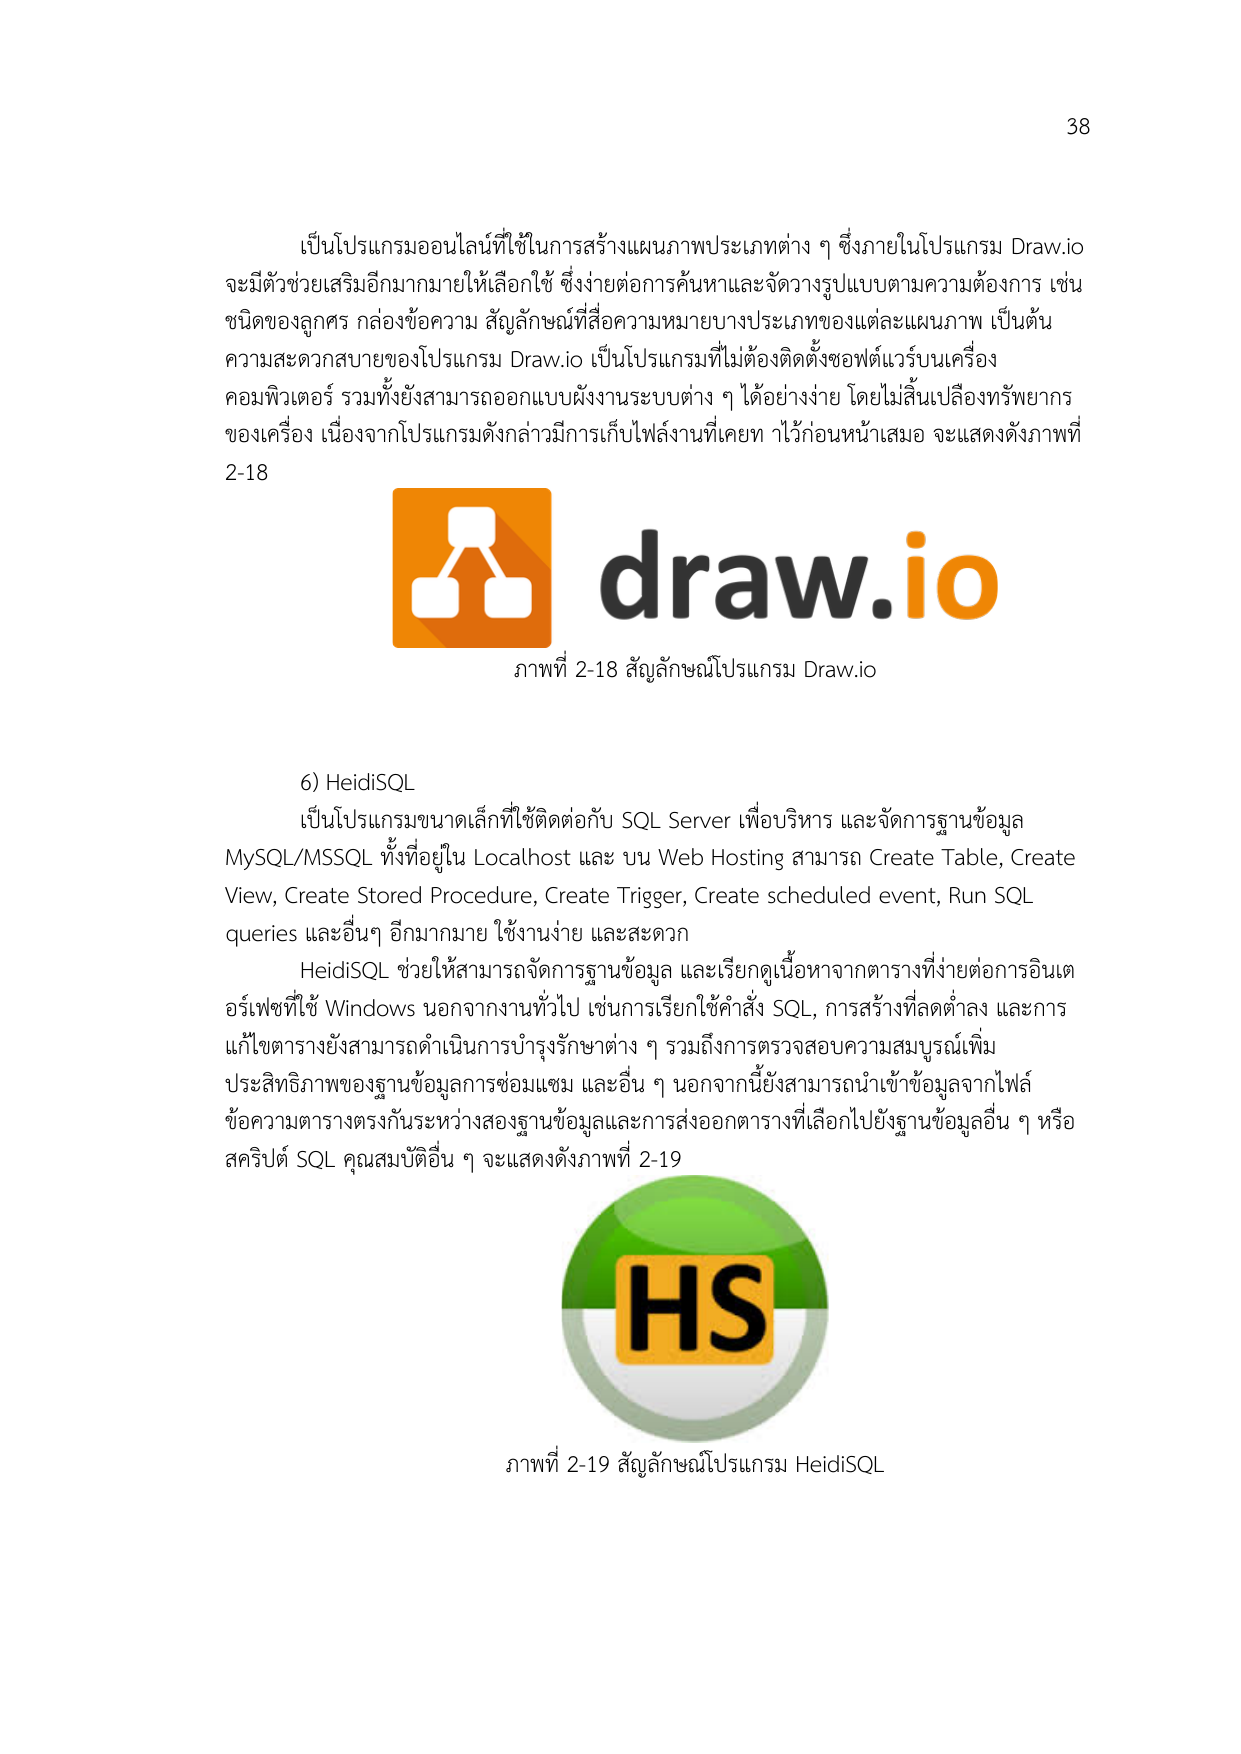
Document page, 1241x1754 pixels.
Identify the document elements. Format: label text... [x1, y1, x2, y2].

text HeidiSQL ช่วยให้สามารถจัดการฐานข้อมูล และเรียกดูเนื้อหาจากตารางที่ง่ายต่อการอินเตอร์เฟซที่ใช้ Windows นอกจากงานทั่วไป เช่นการเรียกใช้คำสั่ง SQL, การสร้างที่ลดต่ำลง และการแก้ไขตารางยังสามารถดำเนินการบำรุงรักษาต่าง ๆ รวมถึงการตรวจสอบความสมบูรณ์เพิ่มประสิทธิภาพของฐานข้อมูลการซ่อมแซม และอื่น ๆ นอกจากนี้ยังสามารถนำเข้าข้อมูลจากไฟล์ข้อความตารางตรงกันระหว่างสองฐานข้อมูลและการส่งออกตารางที่เลือกไปยังฐานข้อมูลอื่น ๆ หรือสคริปต์ SQL คุณสมบัติอื่น ๆ จะแสดงดังภาพที่ 2-19 [225, 949, 1090, 1176]
list HeidiSQL [225, 761, 1090, 799]
text เป็นโปรแกรมออนไลน์ที่ใช้ในการสร้างแผนภาพประเภทต่าง ๆ ซึ่งภายในโปรแกรม Draw.io จะมีตัวช่วยเสริมอีกมากมายให้เลือกใช้ ซึ่งง่ายต่อการค้นหาและจัดวางรูปแบบตามความต้องการ เช่น ชนิดของลูกศร กล่องข้อความ สัญลักษณ์ที่สื่อความหมายบางประเภทของแต่ละแผนภาพ เป็นต้น ความสะดวกสบายของโปรแกรม Draw.io เป็นโปรแกรมที่ไม่ต้องติดตั้งซอฟต์แวร์บนเครื่องคอมพิวเตอร์ รวมทั้งยังสามารถออกแบบผังงานระบบต่าง ๆ ได้อย่างง่าย โดยไม่สิ้นเปลืองทรัพยากรของเครื่อง เนื่องจากโปรแกรมดังกล่าวมีการเก็บไฟล์งานที่เคยท าไว้ก่อนหน้าเสมอ จะแสดงดังภาพที่ 2-18 [225, 225, 1090, 489]
picture [561, 1175, 829, 1443]
text ภาพที่ 2-18 สัญลักษณโปรแกรม Draw.io [225, 648, 1090, 686]
text ภาพที่ 2-19 สัญลักษณโปรแกรม HeidiSQL [225, 1443, 1090, 1481]
text เป็นโปรแกรมขนาดเล็กที่ใช้ติดต่อกับ SQL Server เพื่อบริหาร และจัดการฐานข้อมูล MySQL/MSSQL ทั้งที่อยู่ใน Localhost และ บน Web Hosting สามารถ Create Table, Create View, Create Stored Procedure, Create Trigger, Create scheduled event, Run SQL queries และอื่นๆ อีกมากมาย ใช้งานง่าย และสะดวก [225, 799, 1090, 949]
picture [392, 488, 998, 648]
